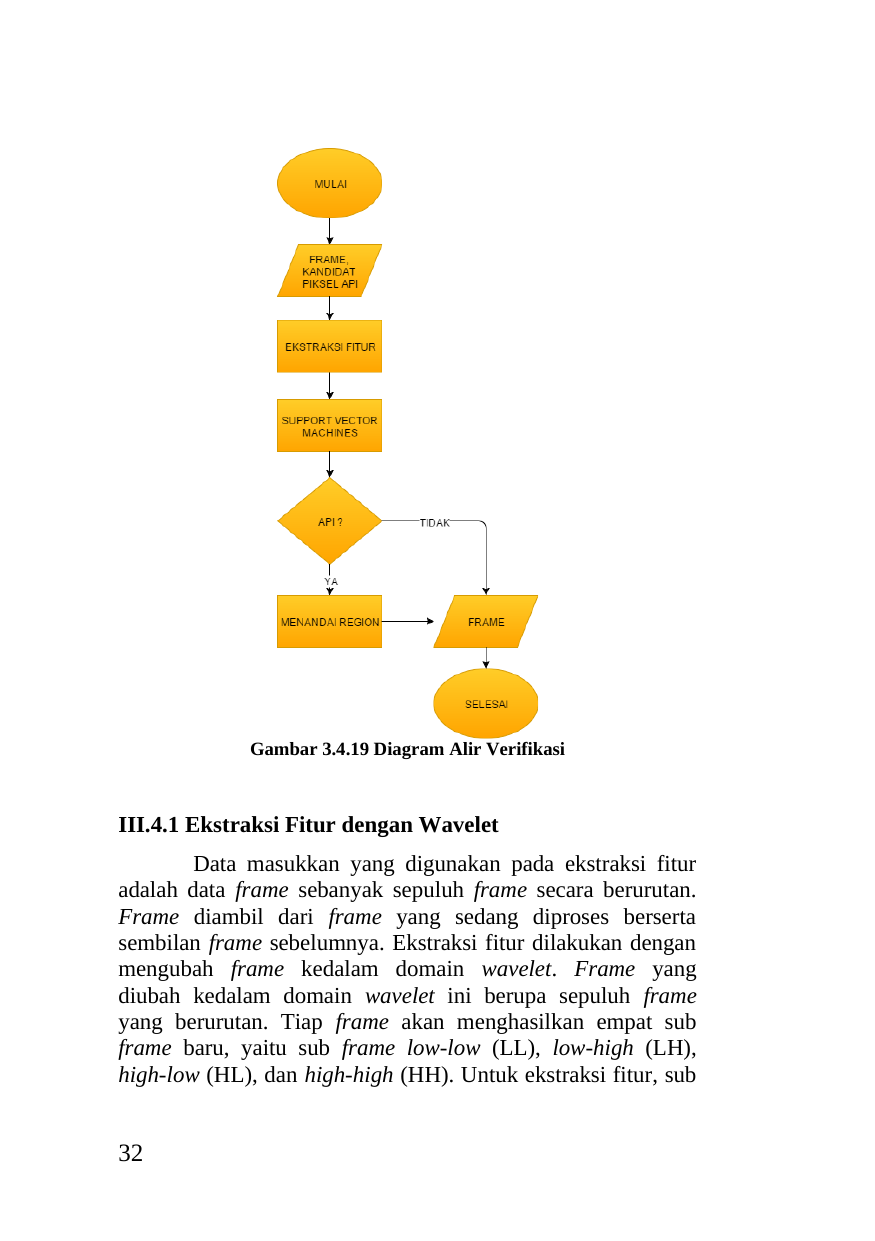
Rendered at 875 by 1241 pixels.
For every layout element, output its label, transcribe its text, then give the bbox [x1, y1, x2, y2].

subtitle Ekstraksi Fitur dengan Wavelet [118, 811, 697, 837]
